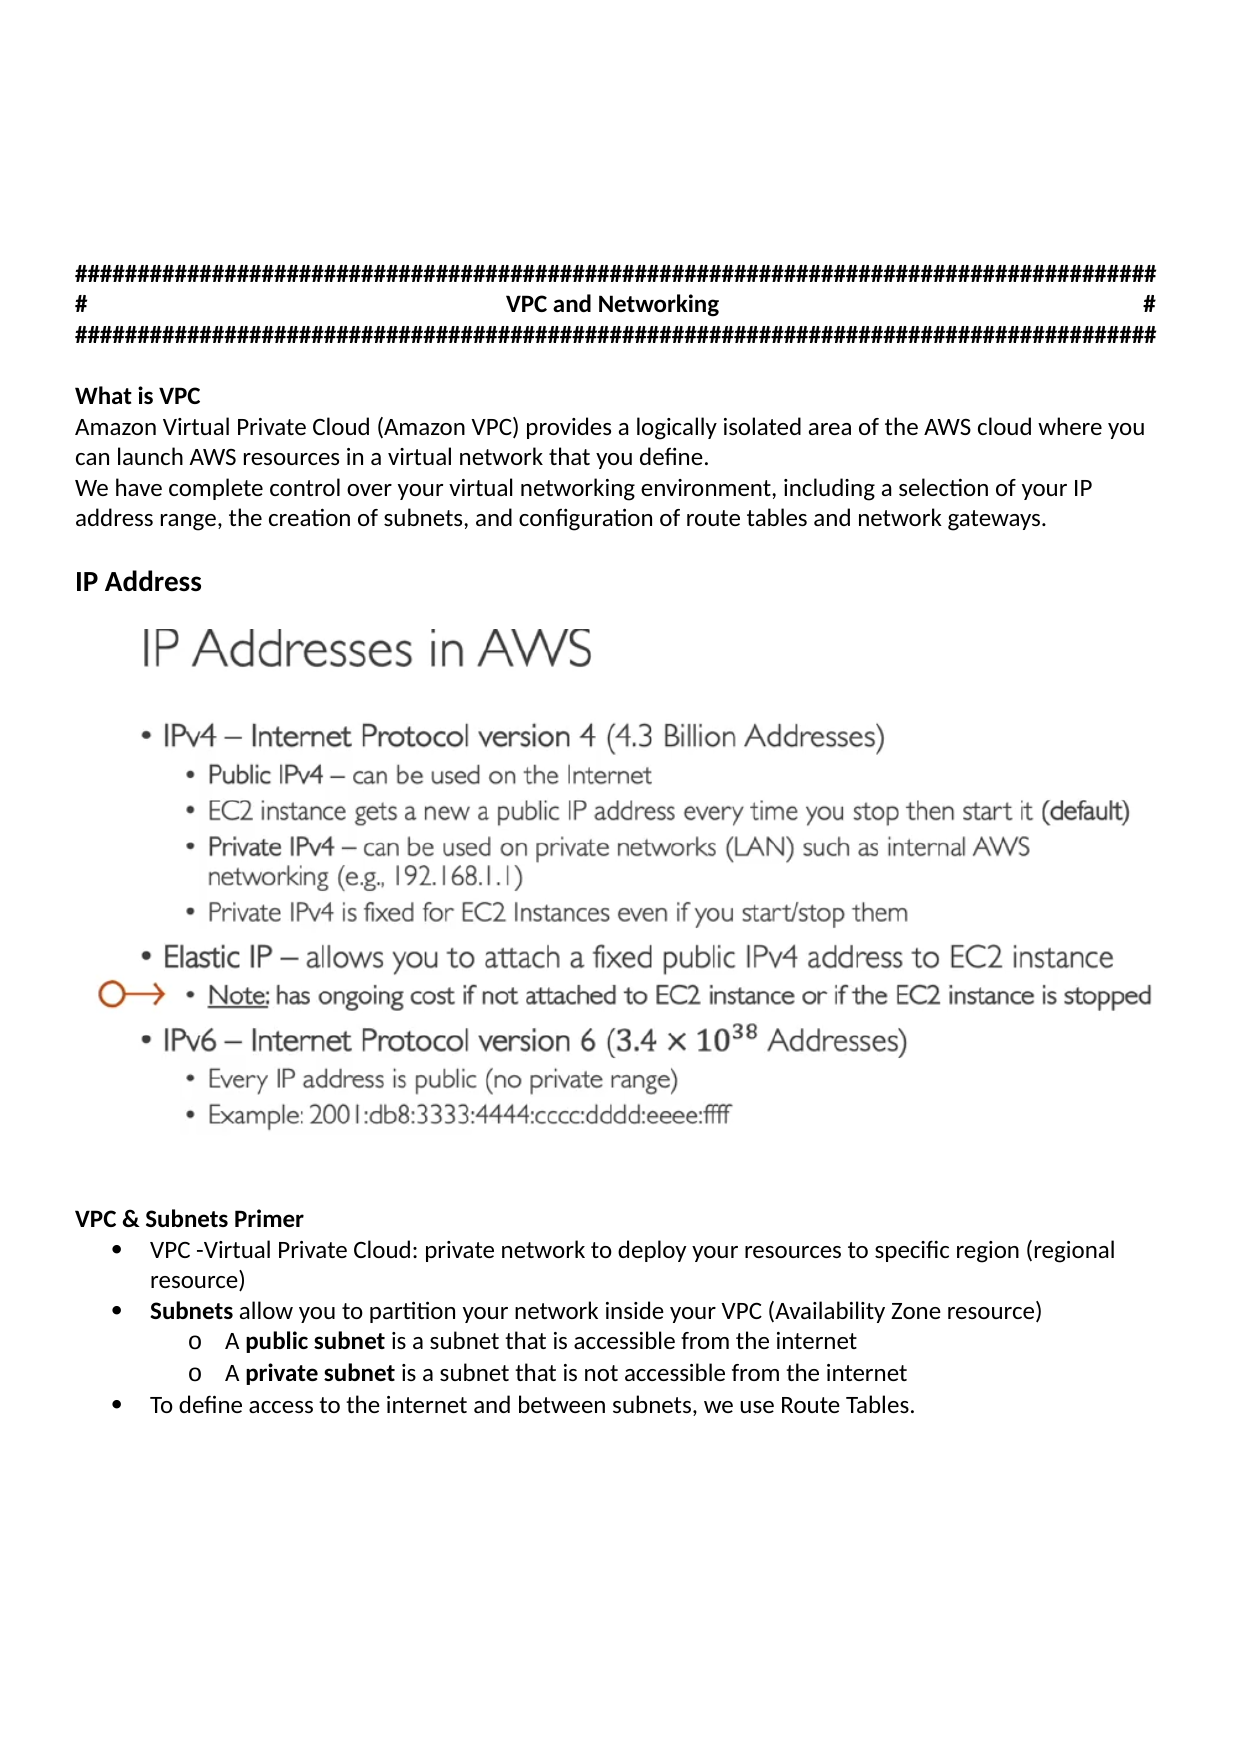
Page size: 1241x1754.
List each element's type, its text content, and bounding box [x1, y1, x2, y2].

list VPC -Virtual Private Cloud: private network to deploy your resources to specific region (regional resource) [112, 1234, 1165, 1295]
text IP Address [75, 563, 1165, 599]
list To define access to the internet and between subnets, we use Route Tables. [112, 1389, 1165, 1419]
picture [75, 629, 1166, 1143]
text Amazon Virtual Private Cloud (Amazon VPC) provides a logically isolated area of the AWS cloud where you can launch AWS resources in a virtual network that you define. [75, 411, 1165, 472]
text ####################################################################################### [75, 258, 1165, 289]
list A private subnet is a subnet that is not accessible from the internet [187, 1357, 1165, 1389]
text # VPC and Networking # [75, 289, 1165, 319]
list Subnets allow you to partition your network inside your VPC (Availability Zone resource) [112, 1295, 1165, 1325]
text VPC & Subnets Primer [75, 1203, 1165, 1234]
text ####################################################################################### [75, 319, 1165, 350]
text We have complete control over your virtual networking environment, including a selection of your IP address range, the creation of subnets, and configuration of route tables and network gateways. [75, 472, 1165, 533]
text What is VPC [75, 380, 1165, 411]
list A public subnet is a subnet that is accessible from the internet [187, 1325, 1165, 1357]
